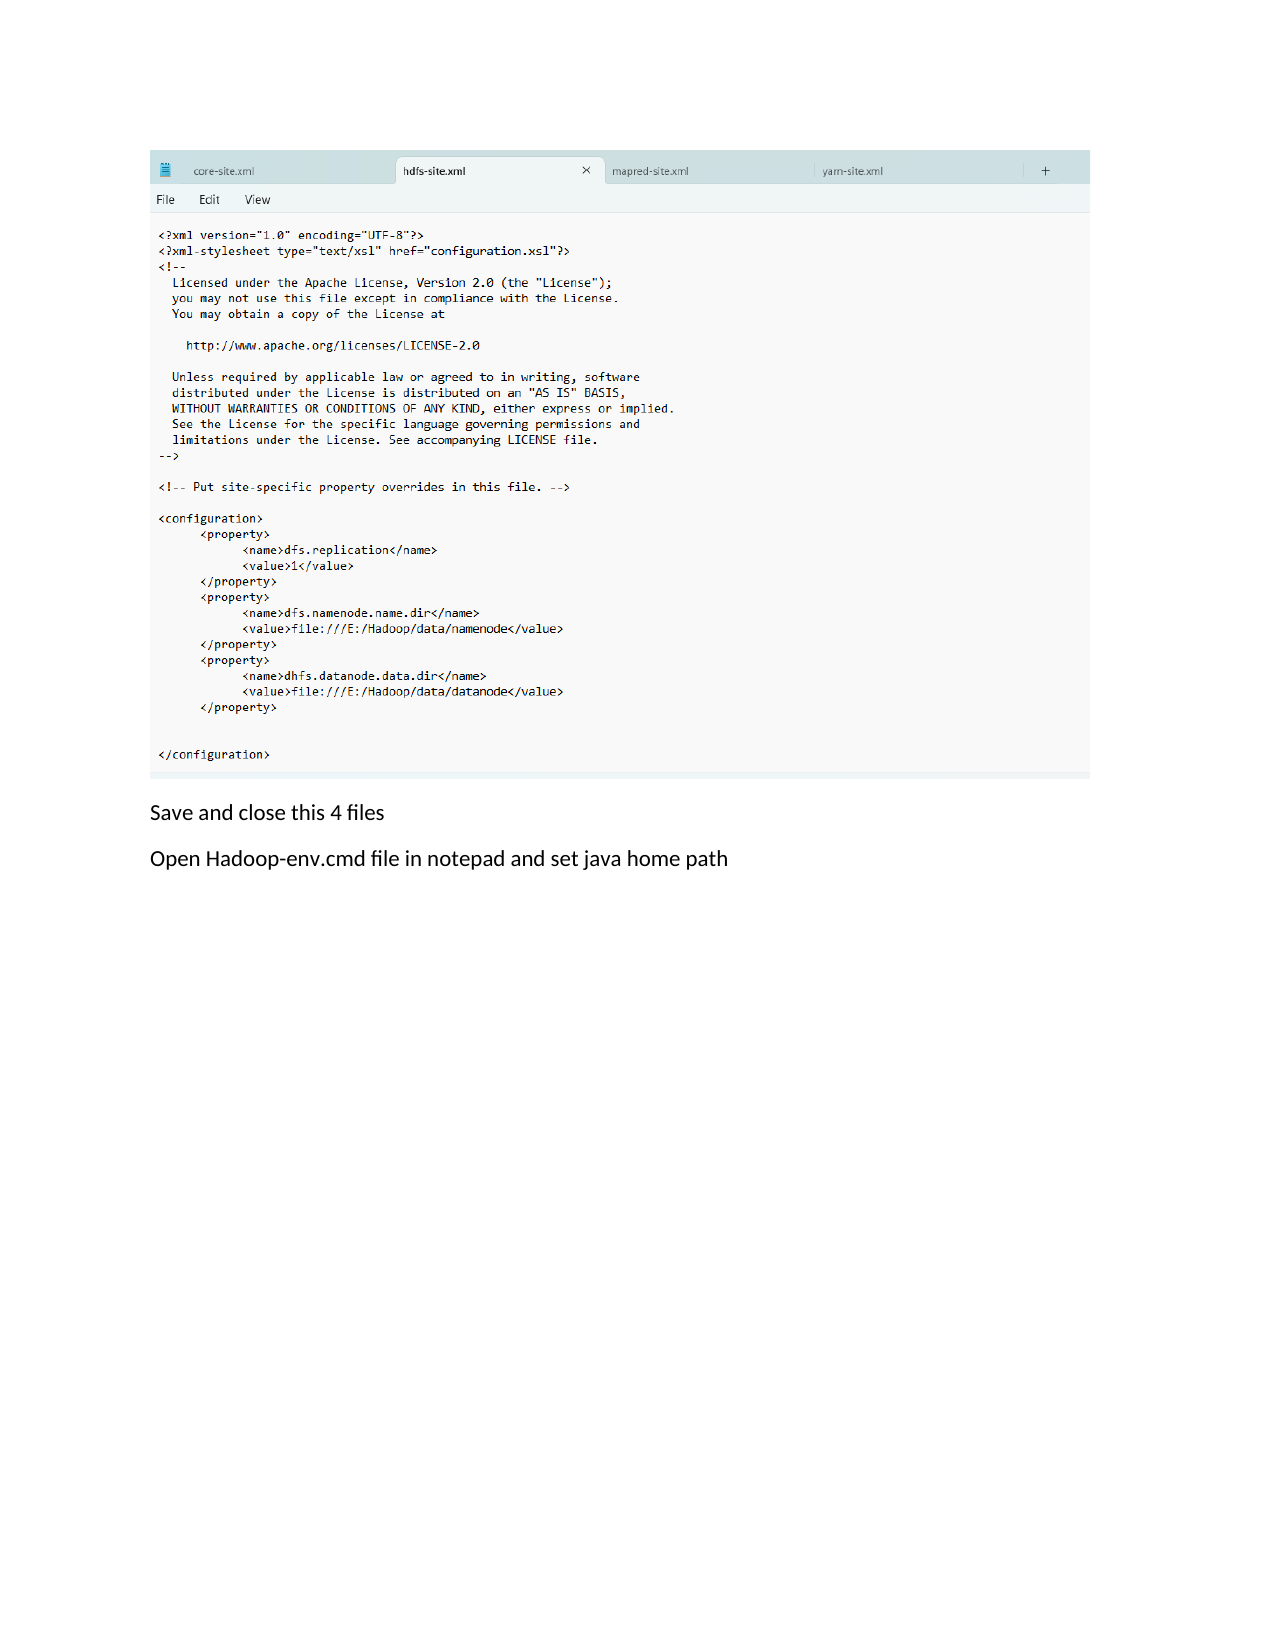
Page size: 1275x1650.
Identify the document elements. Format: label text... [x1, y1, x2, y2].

text Open Hadoop-env.cmd file in notepad and set java home path [150, 844, 1125, 872]
text Save and close this 4 files [150, 798, 1125, 826]
